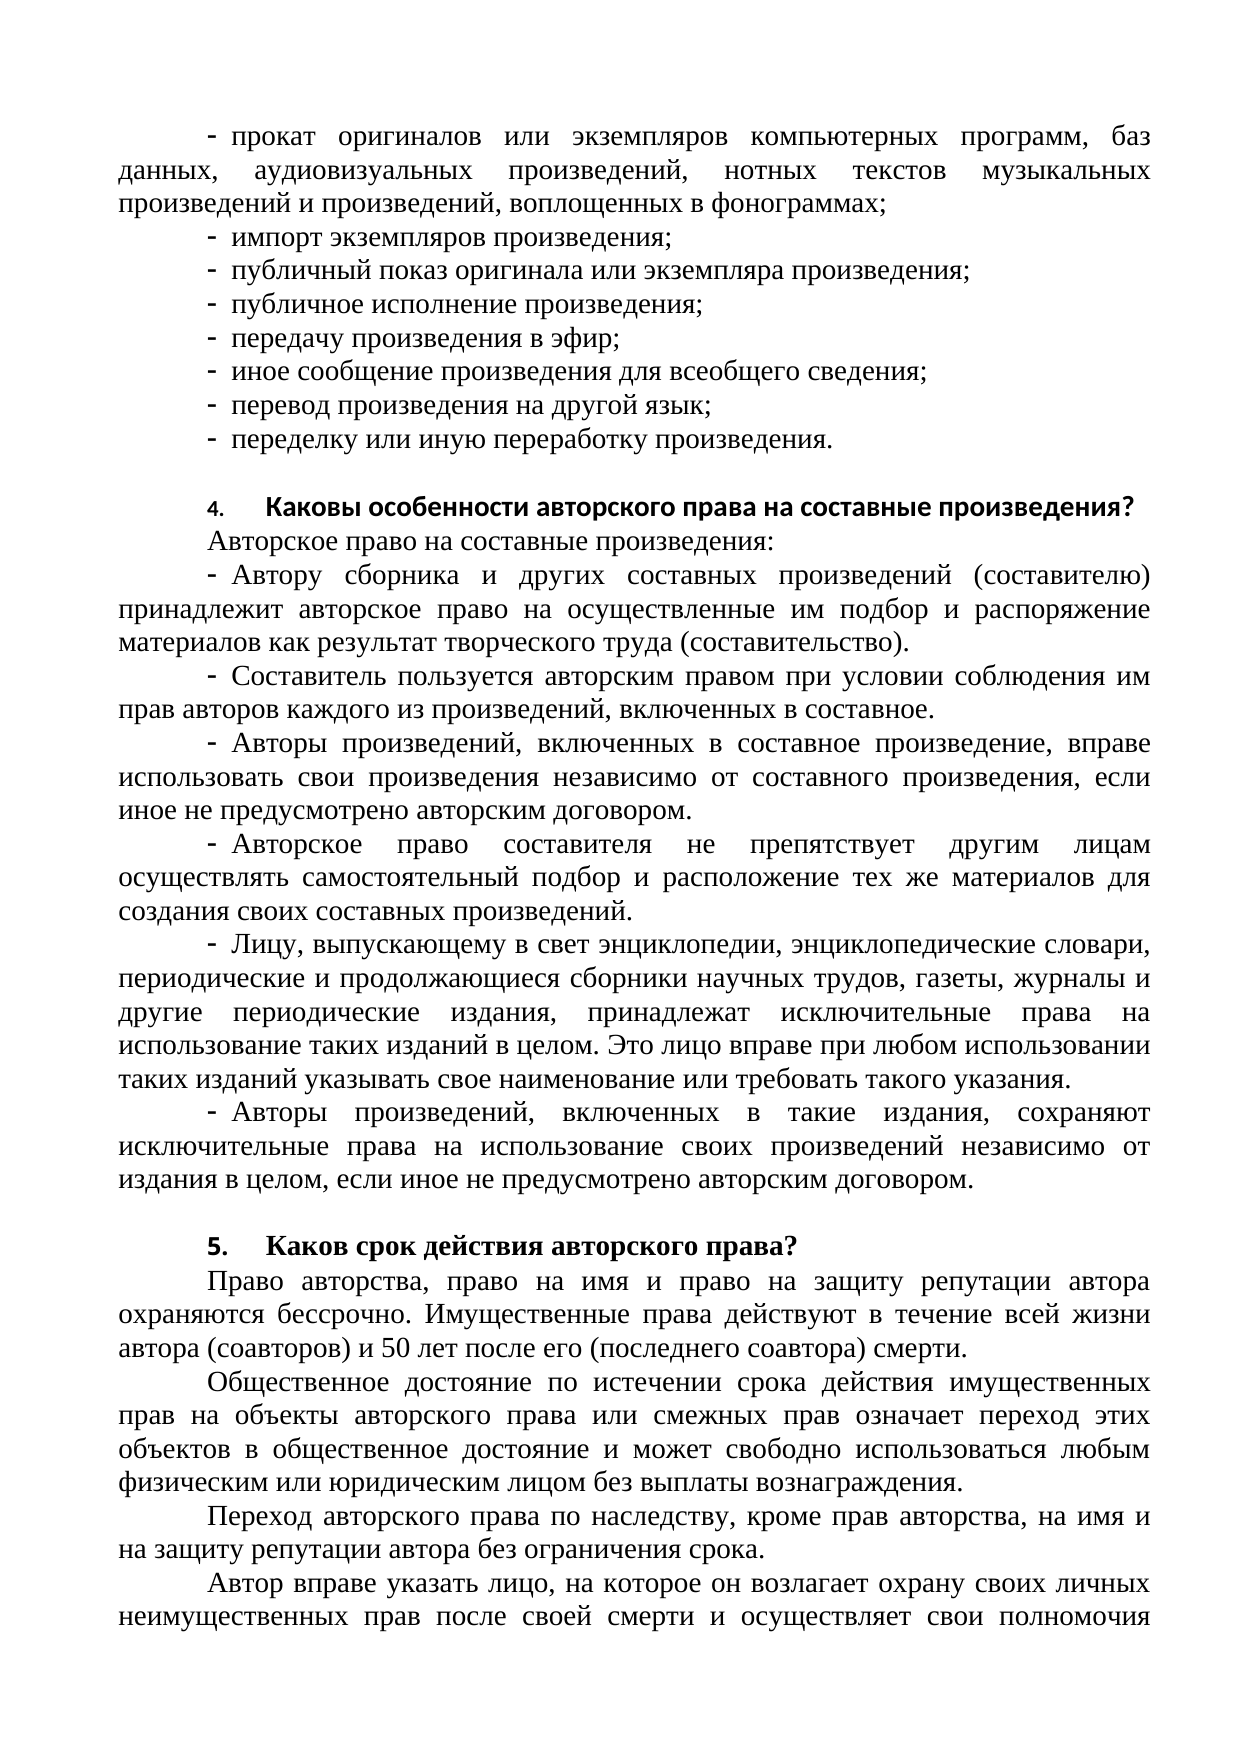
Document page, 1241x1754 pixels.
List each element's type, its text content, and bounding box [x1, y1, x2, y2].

list публичный показ оригинала или экземпляра произведения; [118, 252, 1152, 286]
list Авторы произведений, включенных в такие издания, сохраняют исключительные права на использование своих произведений независимо от издания в целом, если иное не предусмотрено авторским договором. [118, 1094, 1152, 1195]
list Автору сборника и других составных произведений (составителю) принадлежит авторское право на осуществленные им подбор и распоряжение материалов как результат творческого труда (составительство). [118, 557, 1152, 658]
text Право авторства, право на имя и право на защиту репутации автора охраняются бессрочно. Имущественные права действуют в течение всей жизни автора (соавторов) и 50 лет после его (последнего соавтора) смерти. [118, 1263, 1152, 1364]
list иное сообщение произведения для всеобщего сведения; [118, 353, 1152, 387]
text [118, 1565, 1152, 1632]
list публичное исполнение произведения; [118, 286, 1152, 320]
text Авторское право на составные произведения: [118, 523, 1152, 557]
text Общественное достояние по истечении срока действия имущественных прав на объекты авторского права или смежных прав означает переход этих объектов в общественное достояние и может свободно использоваться любым физическим или юридическим лицом без выплаты вознаграждения. [118, 1364, 1152, 1498]
list Каковы особенности авторского права на составные произведения? [118, 488, 1152, 523]
list импорт экземпляров произведения; [118, 219, 1152, 252]
list перевод произведения на другой язык; [118, 387, 1152, 421]
list переделку или иную переработку произведения. [118, 421, 1152, 454]
list передачу произведения в эфир; [118, 320, 1152, 353]
list Составитель пользуется авторским правом при условии соблюдения им прав авторов каждого из произведений, включенных в составное. [118, 658, 1152, 725]
list Каков срок действия авторского права? [118, 1228, 1152, 1263]
list Лицу, выпускающему в свет энциклопедии, энциклопедические словари, периодические и продолжающиеся сборники научных трудов, газеты, журналы и другие периодические издания, принадлежат исключительные права на использование таких изданий в целом. Это лицо вправе при любом использовании таких изданий указывать свое наименование или требовать такого указания. [118, 926, 1152, 1094]
list Авторы произведений, включенных в составное произведение, вправе использовать свои произведения независимо от составного произведения, если иное не предусмотрено авторским договором. [118, 725, 1152, 826]
text Переход авторского права по наследству, кроме прав авторства, на имя и на защиту репутации автора без ограничения срока. [118, 1498, 1152, 1565]
list прокат оригиналов или экземпляров компьютерных программ, баз данных, аудиовизуальных произведений, нотных текстов музыкальных произведений и произведений, воплощенных в фонограммах; [118, 118, 1152, 219]
list Авторское право составителя не препятствует другим лицам осуществлять самостоятельный подбор и расположение тех же материалов для создания своих составных произведений. [118, 826, 1152, 926]
